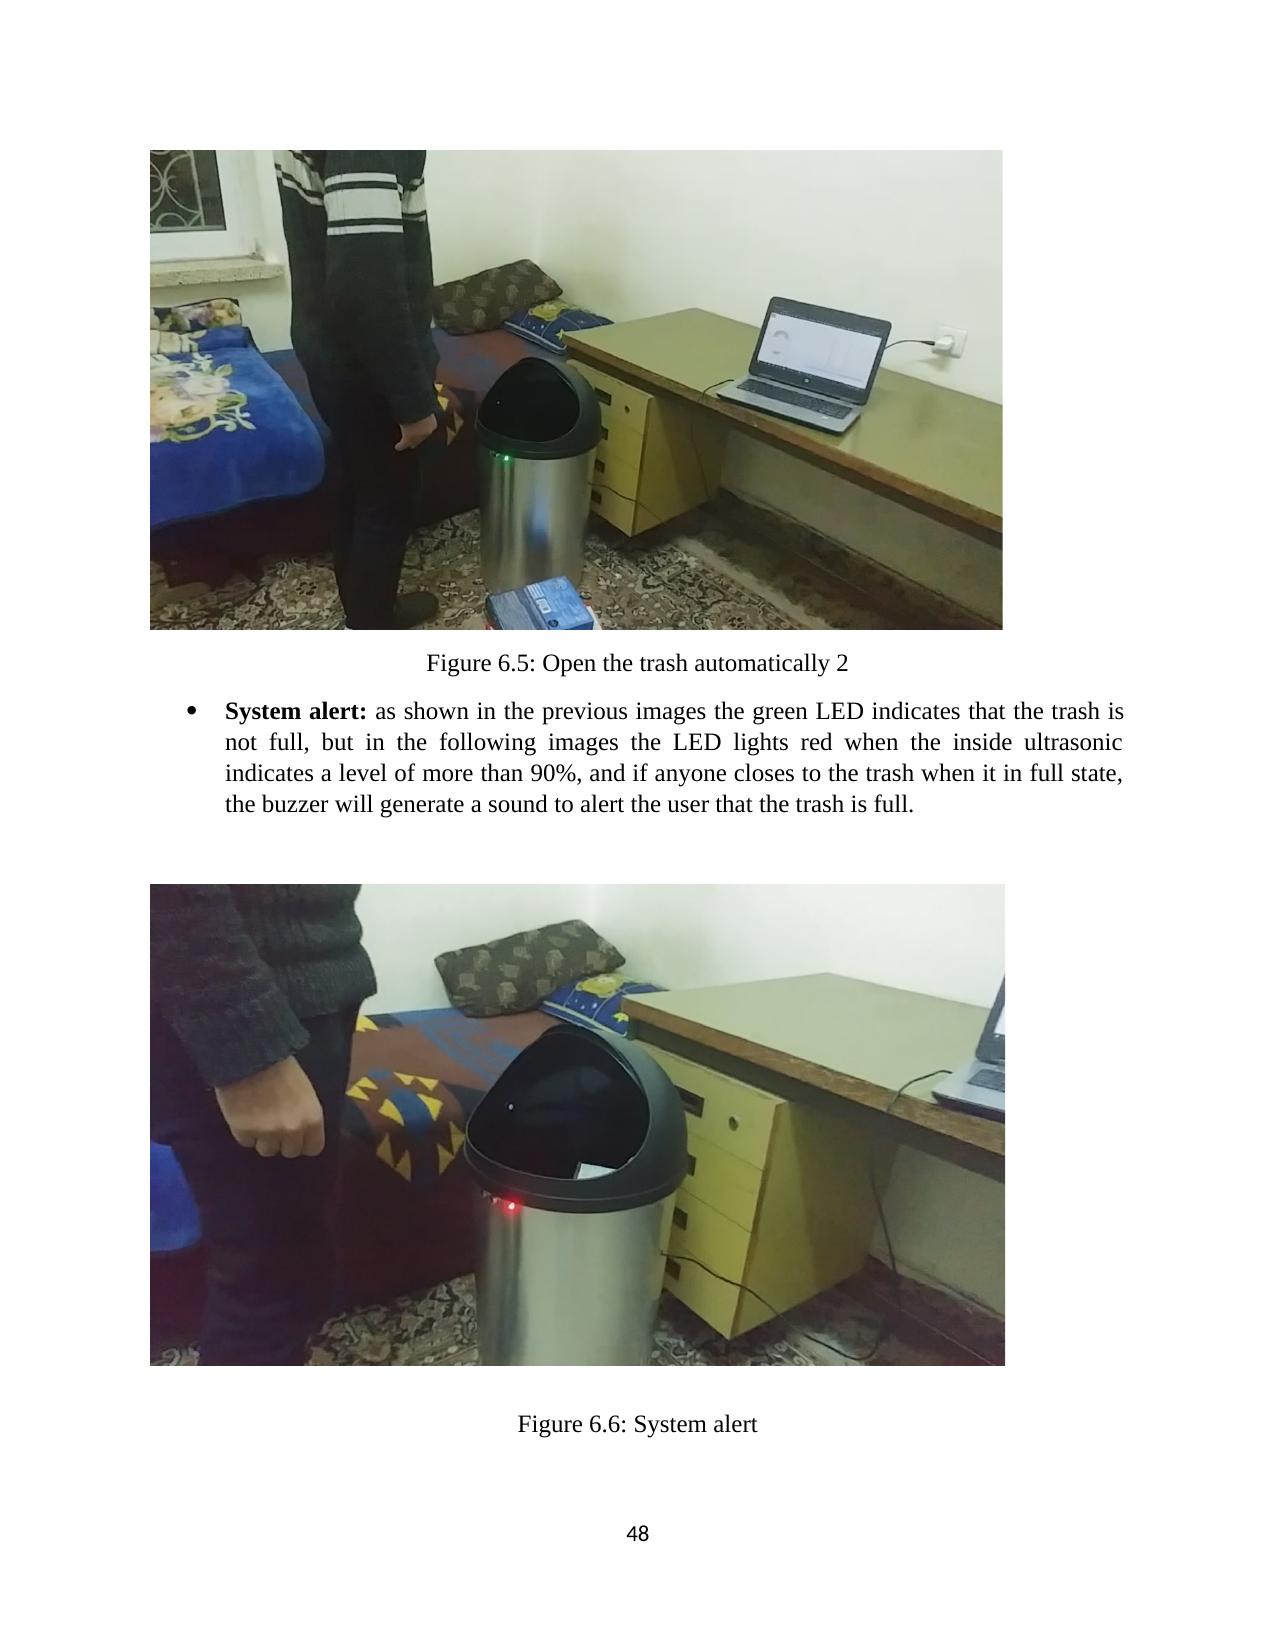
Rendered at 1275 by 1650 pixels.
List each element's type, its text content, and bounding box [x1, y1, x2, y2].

text Figure 6.5: Open the trash automatically 2 [150, 648, 1125, 677]
picture [150, 884, 1005, 1366]
picture [150, 150, 1003, 630]
list System alert: as shown in the previous images the green LED indicates that the trash is not full, but in the following images the LED lights red when the inside ultrasonic indicates a level of more than 90%, and if anyone closes to the trash when it in full state, the buzzer will generate a sound to alert the user that the trash is full. [187, 696, 1125, 818]
text Figure 6.6: System alert [150, 1409, 1125, 1438]
